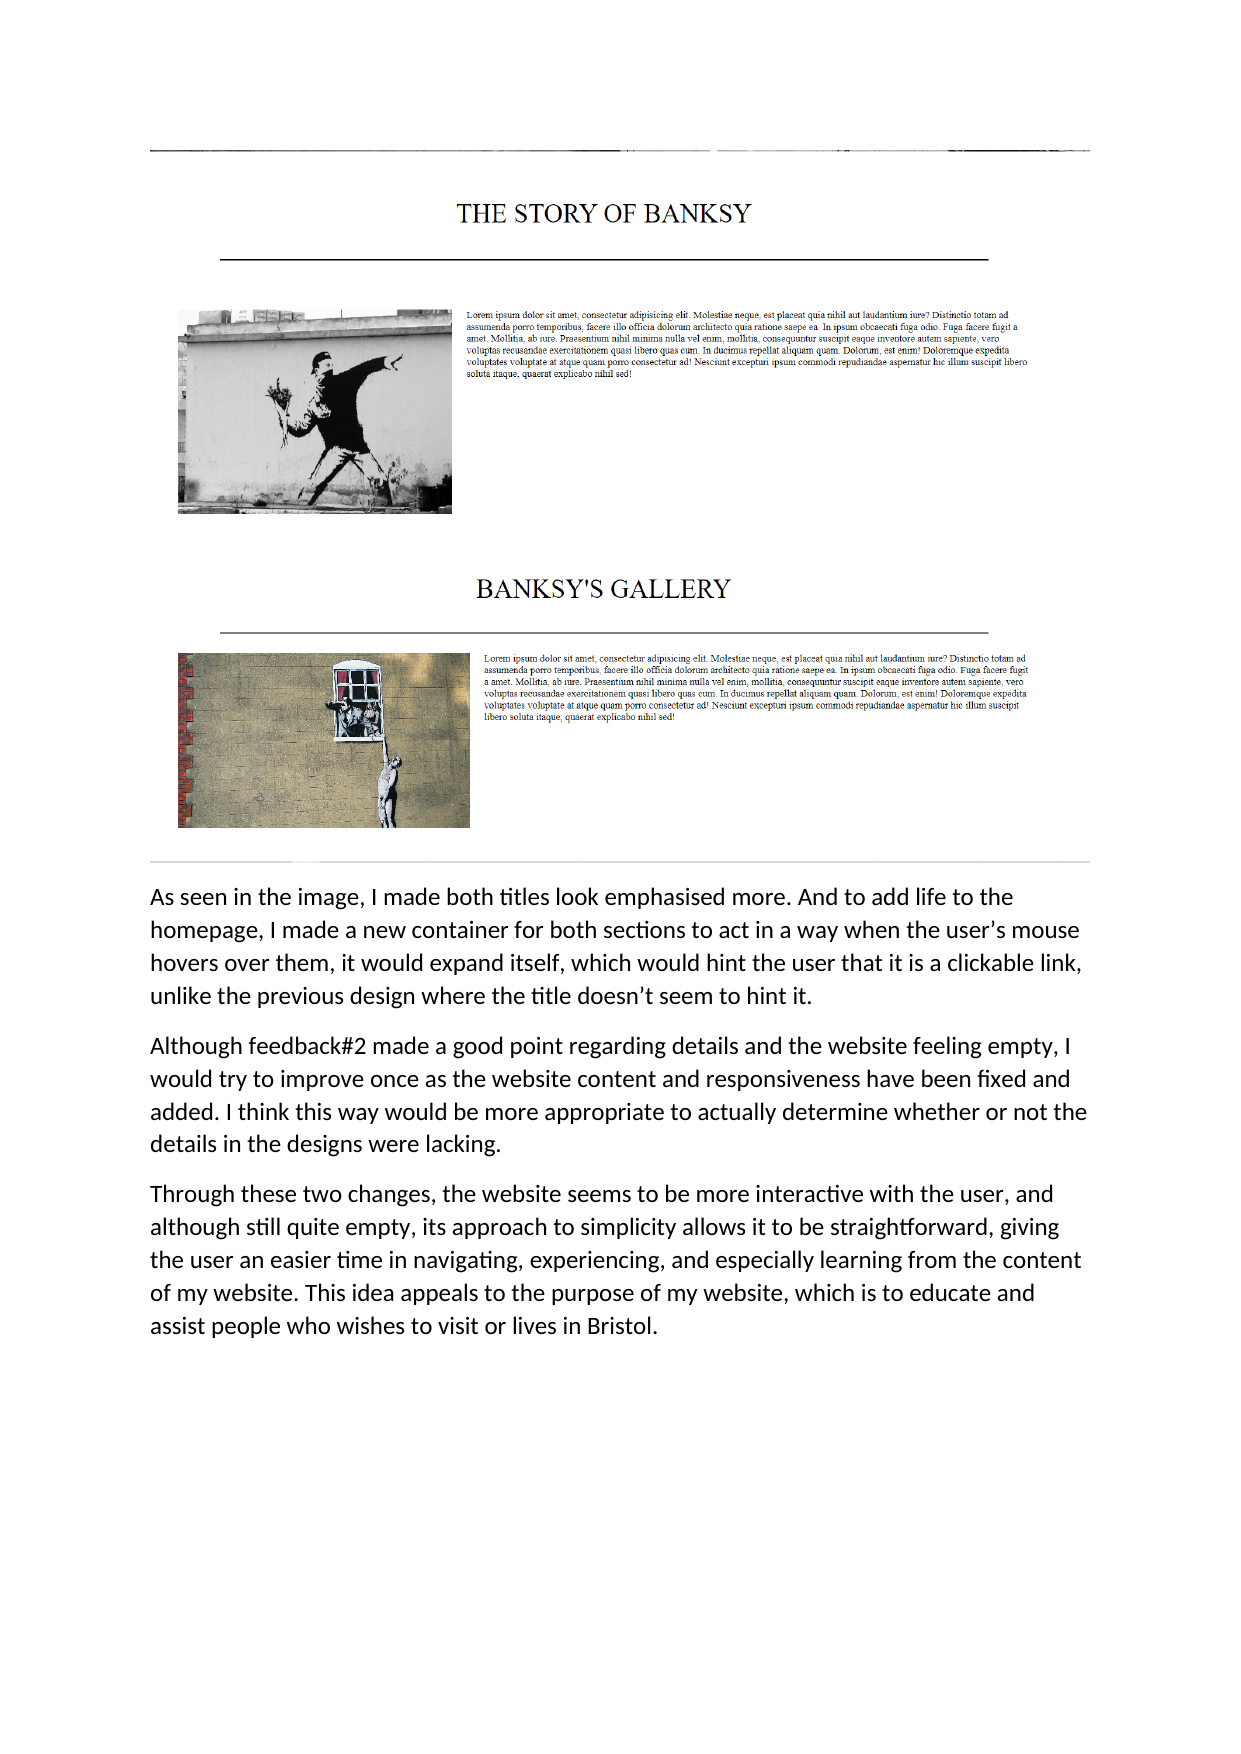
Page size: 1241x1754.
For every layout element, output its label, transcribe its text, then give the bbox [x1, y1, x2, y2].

text Through these two changes, the website seems to be more interactive with the user, and although still quite empty, its approach to simplicity allows it to be straightforward, giving the user an easier time in navigating, experiencing, and especially learning from the content of my website. This idea appeals to the purpose of my website, which is to educate and assist people who wishes to visit or lives in Bristol. [150, 1178, 1090, 1340]
text Although feedback#2 made a good point regarding details and the website feeling empty, I would try to improve once as the website content and responsiveness have been fixed and added. I think this way would be more appropriate to actually determine whether or not the details in the designs were lacking. [150, 1030, 1090, 1159]
picture [150, 150, 1091, 863]
text As seen in the image, I made both titles look emphasised more. And to add life to the homepage, I made a new container for both sections to act in a way when the user’s mouse hovers over them, it would expand itself, which would hint the user that it is a clickable link, unlike the previous design where the title doesn’t seem to hint it. [150, 881, 1090, 1011]
